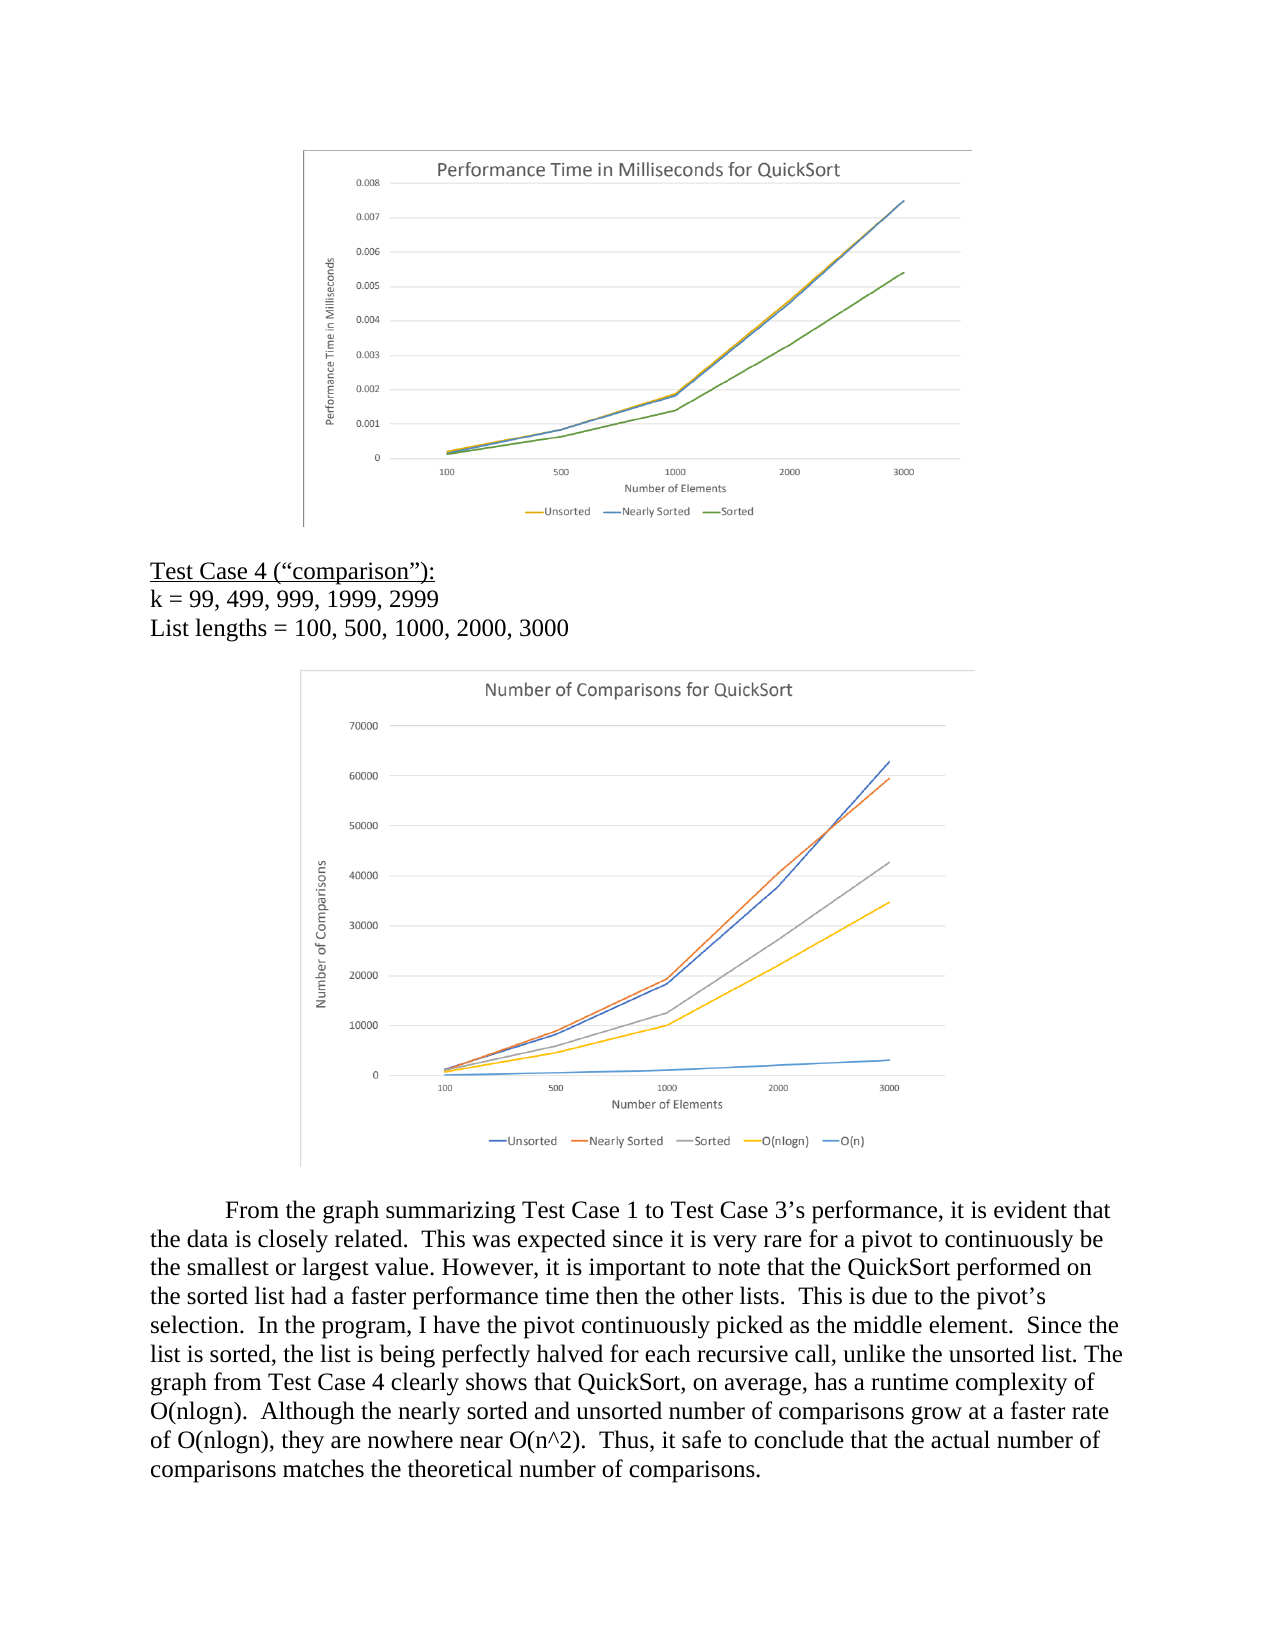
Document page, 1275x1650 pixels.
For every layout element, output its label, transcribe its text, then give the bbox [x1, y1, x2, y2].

text Test Case 4 (“comparison”): [150, 556, 1125, 584]
text k = 99, 499, 999, 1999, 2999 [150, 584, 1125, 613]
text From the graph summarizing Test Case 1 to Test Case 3’s performance, it is evident that the data is closely related. This was expected since it is very rare for a pivot to continuously be the smallest or largest value. However, it is important to note that the QuickSort performed on the sorted list had a faster performance time then the other lists. This is due to the pivot’s selection. In the program, I have the pivot continuously picked as the middle element. Since the list is sorted, the list is being perfectly halved for each recursive call, unlike the unsorted list. The graph from Test Case 4 clearly shows that QuickSort, on average, has a runtime complexity of O(nlogn). Although the nearly sorted and unsorted number of comparisons grow at a faster rate of O(nlogn), they are nowhere near O(n^2). Thus, it safe to conclude that the actual number of comparisons matches the theoretical number of comparisons. [150, 1195, 1125, 1482]
text List lengths = 100, 500, 1000, 2000, 3000 [150, 613, 1125, 642]
